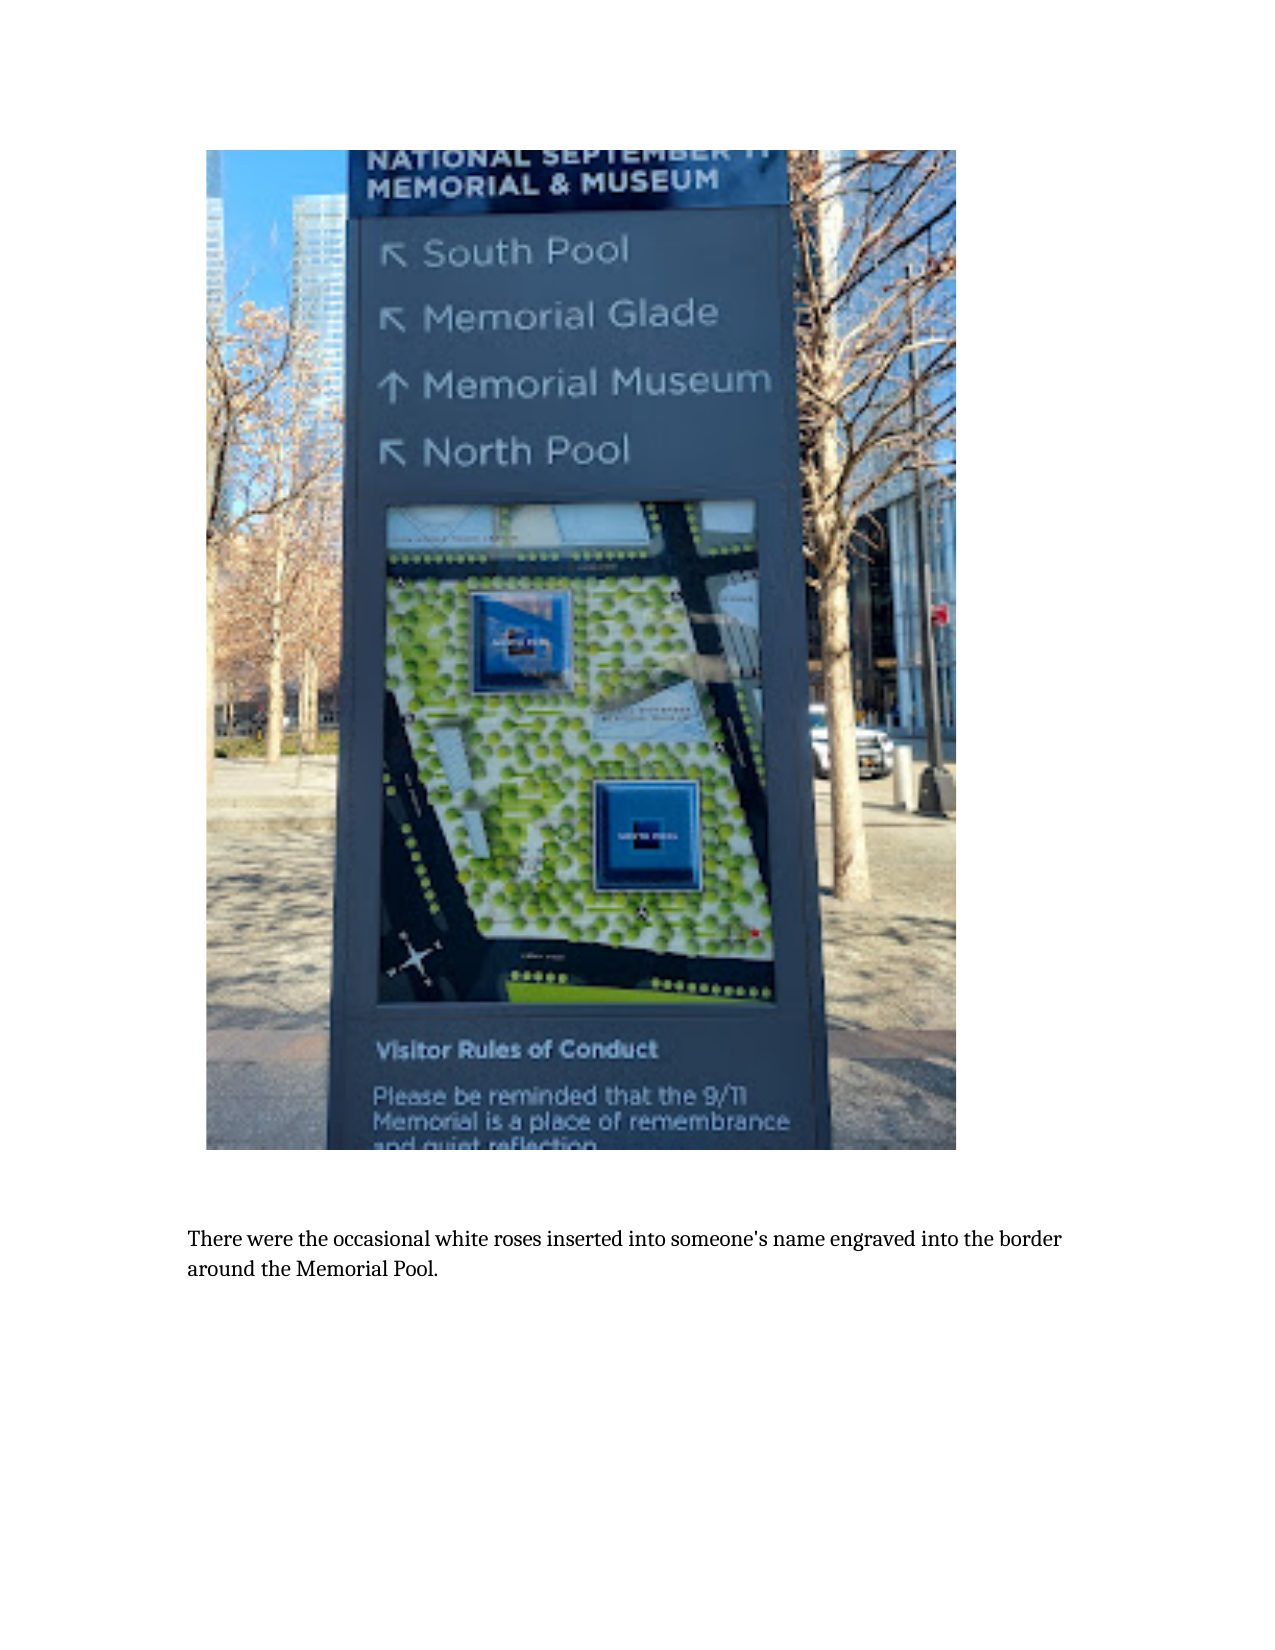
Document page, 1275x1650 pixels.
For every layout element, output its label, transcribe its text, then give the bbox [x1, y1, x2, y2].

text There were the occasional white roses inserted into someone's name engraved into the border around the Memorial Pool. [187, 1226, 1087, 1282]
picture [206, 150, 957, 1150]
